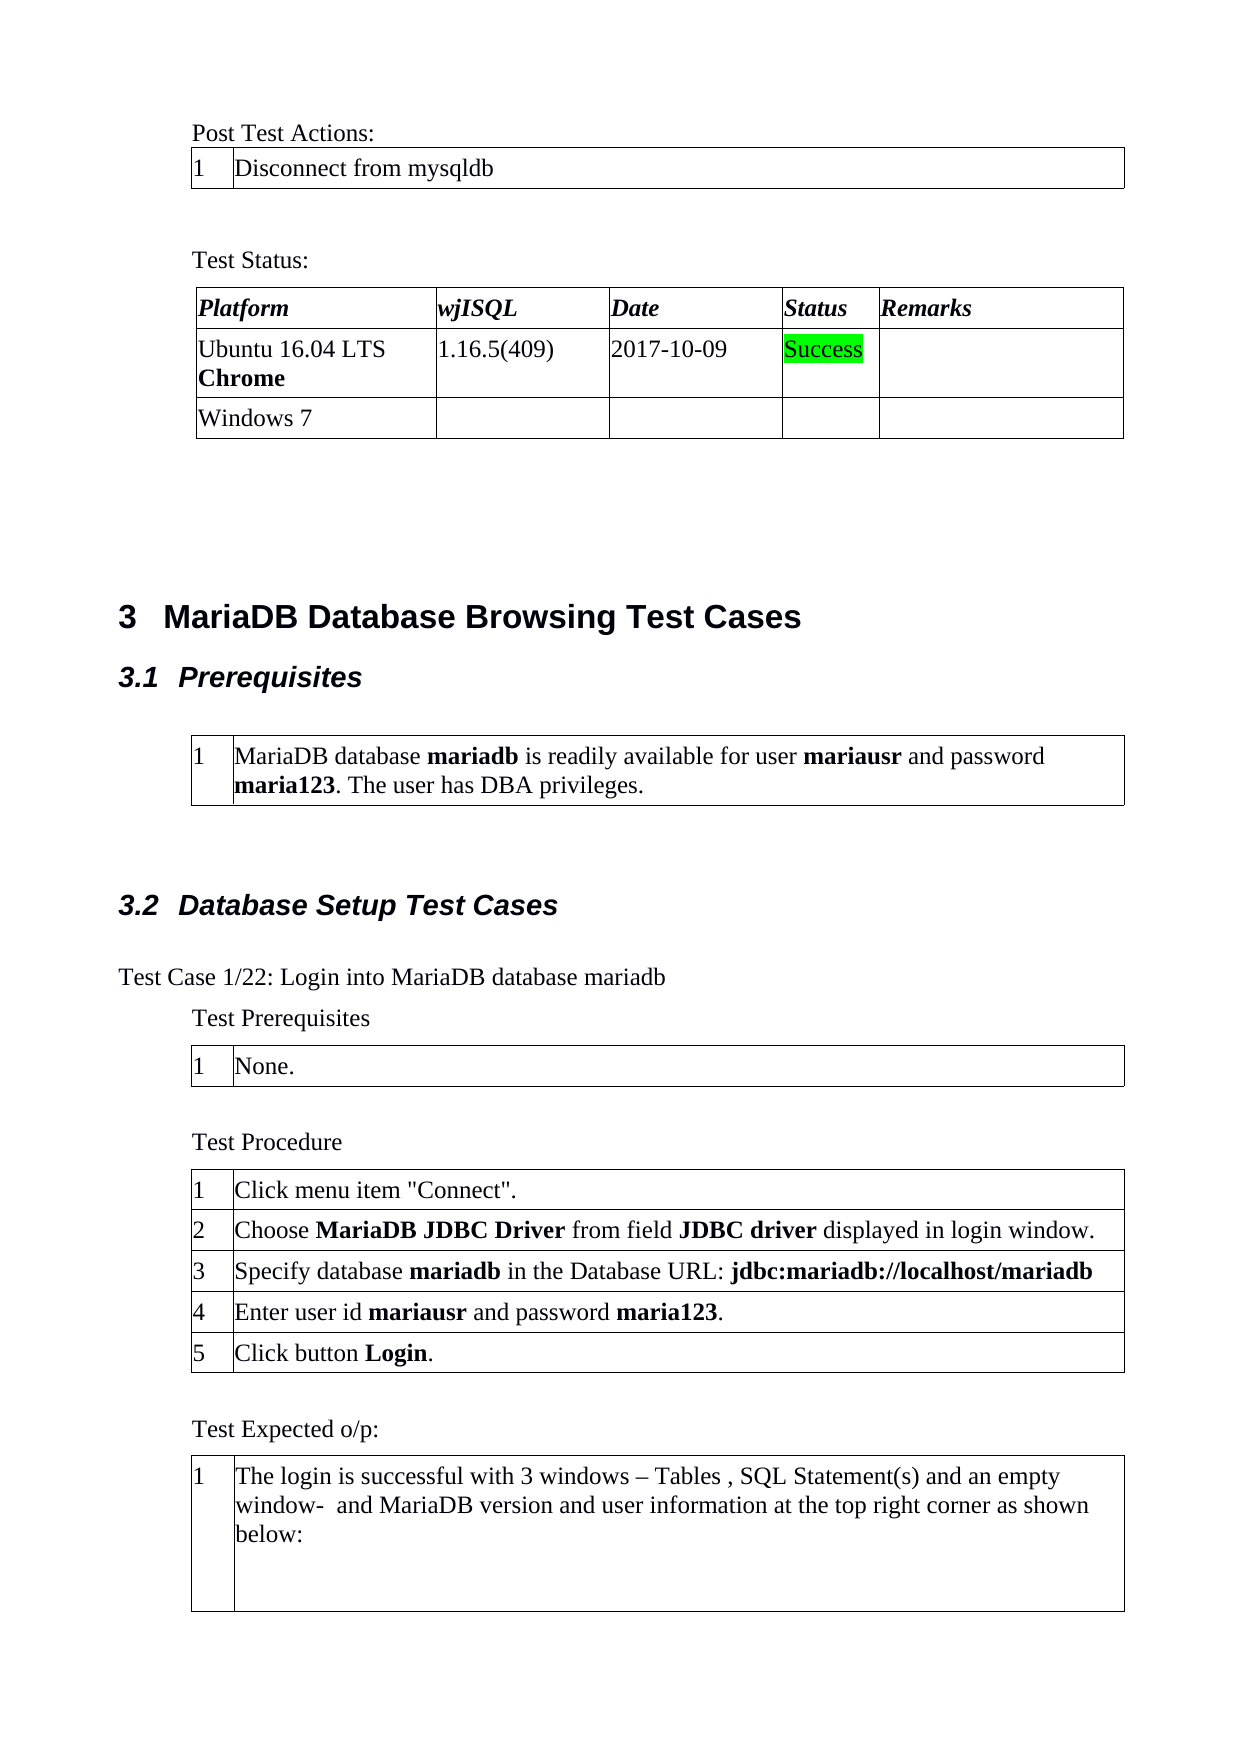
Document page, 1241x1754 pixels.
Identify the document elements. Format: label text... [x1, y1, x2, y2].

table_cell Click button Login. [234, 1333, 1124, 1372]
table_cell 4 [192, 1292, 233, 1331]
table_header 1 [192, 148, 233, 188]
table_header Status [783, 288, 879, 328]
table_header 1 [192, 1456, 234, 1611]
text Test Procedure [118, 1127, 1122, 1156]
table_cell Windows 7 [197, 398, 436, 438]
table_cell 5 [192, 1333, 233, 1372]
text Test Status: [118, 246, 1122, 274]
table_header Date [610, 288, 782, 328]
text Test Case 1/22: Login into MariaDB database mariadb [118, 962, 1122, 991]
table_cell Success [783, 329, 879, 397]
text Test Expected o/p: [118, 1414, 1122, 1443]
table_header 1 [192, 736, 233, 804]
table_cell [880, 398, 1123, 438]
subtitle MariaDB Database Browsing Test Cases [118, 597, 1122, 635]
text Post Test Actions: [118, 118, 1122, 147]
table_header None. [234, 1046, 1124, 1086]
table_header Platform [197, 288, 436, 328]
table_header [235, 1456, 1124, 1611]
table_cell 1.16.5(409) [437, 329, 609, 397]
table_cell 2017-10-09 [610, 329, 782, 397]
table_cell [610, 398, 782, 438]
subtitle Database Setup Test Cases [118, 887, 1122, 921]
table_cell [783, 398, 879, 438]
table_header Disconnect from mysqldb [234, 148, 1124, 188]
table_header Click menu item "Connect". [234, 1170, 1124, 1209]
table_header 1 [192, 1170, 233, 1209]
table_header Remarks [880, 288, 1123, 328]
subtitle Prerequisites [118, 660, 1122, 694]
table_header 1 [192, 1046, 233, 1086]
table_cell [437, 398, 609, 438]
table_cell 2 [192, 1210, 233, 1250]
table_cell 3 [192, 1251, 233, 1291]
table_header MariaDB database mariadb is readily available for user mariausr and password maria123. The user has DBA privileges. [234, 736, 1124, 804]
table_cell Enter user id mariausr and password maria123. [234, 1292, 1124, 1331]
table_header wjISQL [437, 288, 609, 328]
table_cell Ubuntu 16.04 LTS Chrome [197, 329, 436, 397]
table_cell Choose MariaDB JDBC Driver from field JDBC driver displayed in login window. [234, 1210, 1124, 1250]
text Test Prerequisites [118, 1003, 1122, 1032]
table_cell [880, 329, 1123, 397]
table_cell Specify database mariadb in the Database URL: jdbc:mariadb://localhost/mariadb [234, 1251, 1124, 1291]
